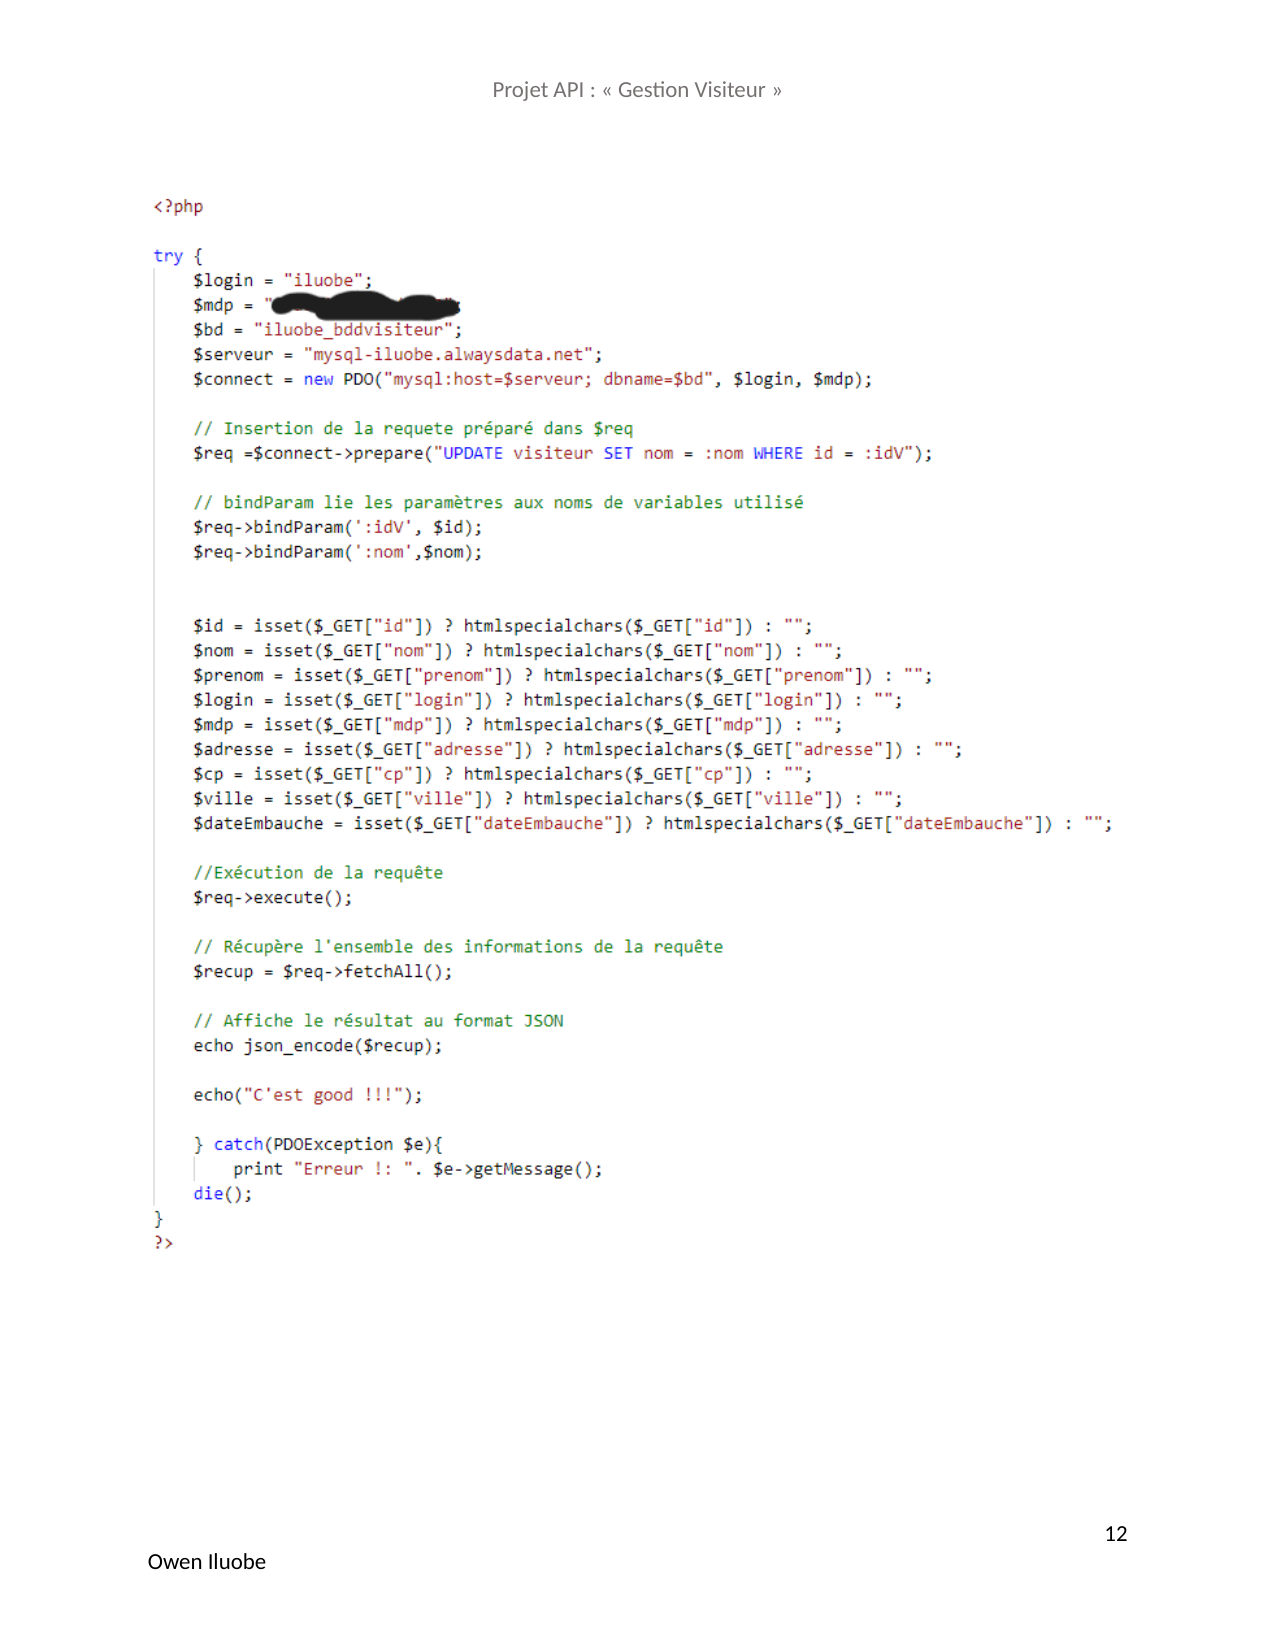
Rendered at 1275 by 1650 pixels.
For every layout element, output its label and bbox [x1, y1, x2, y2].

picture [147, 194, 1128, 1267]
